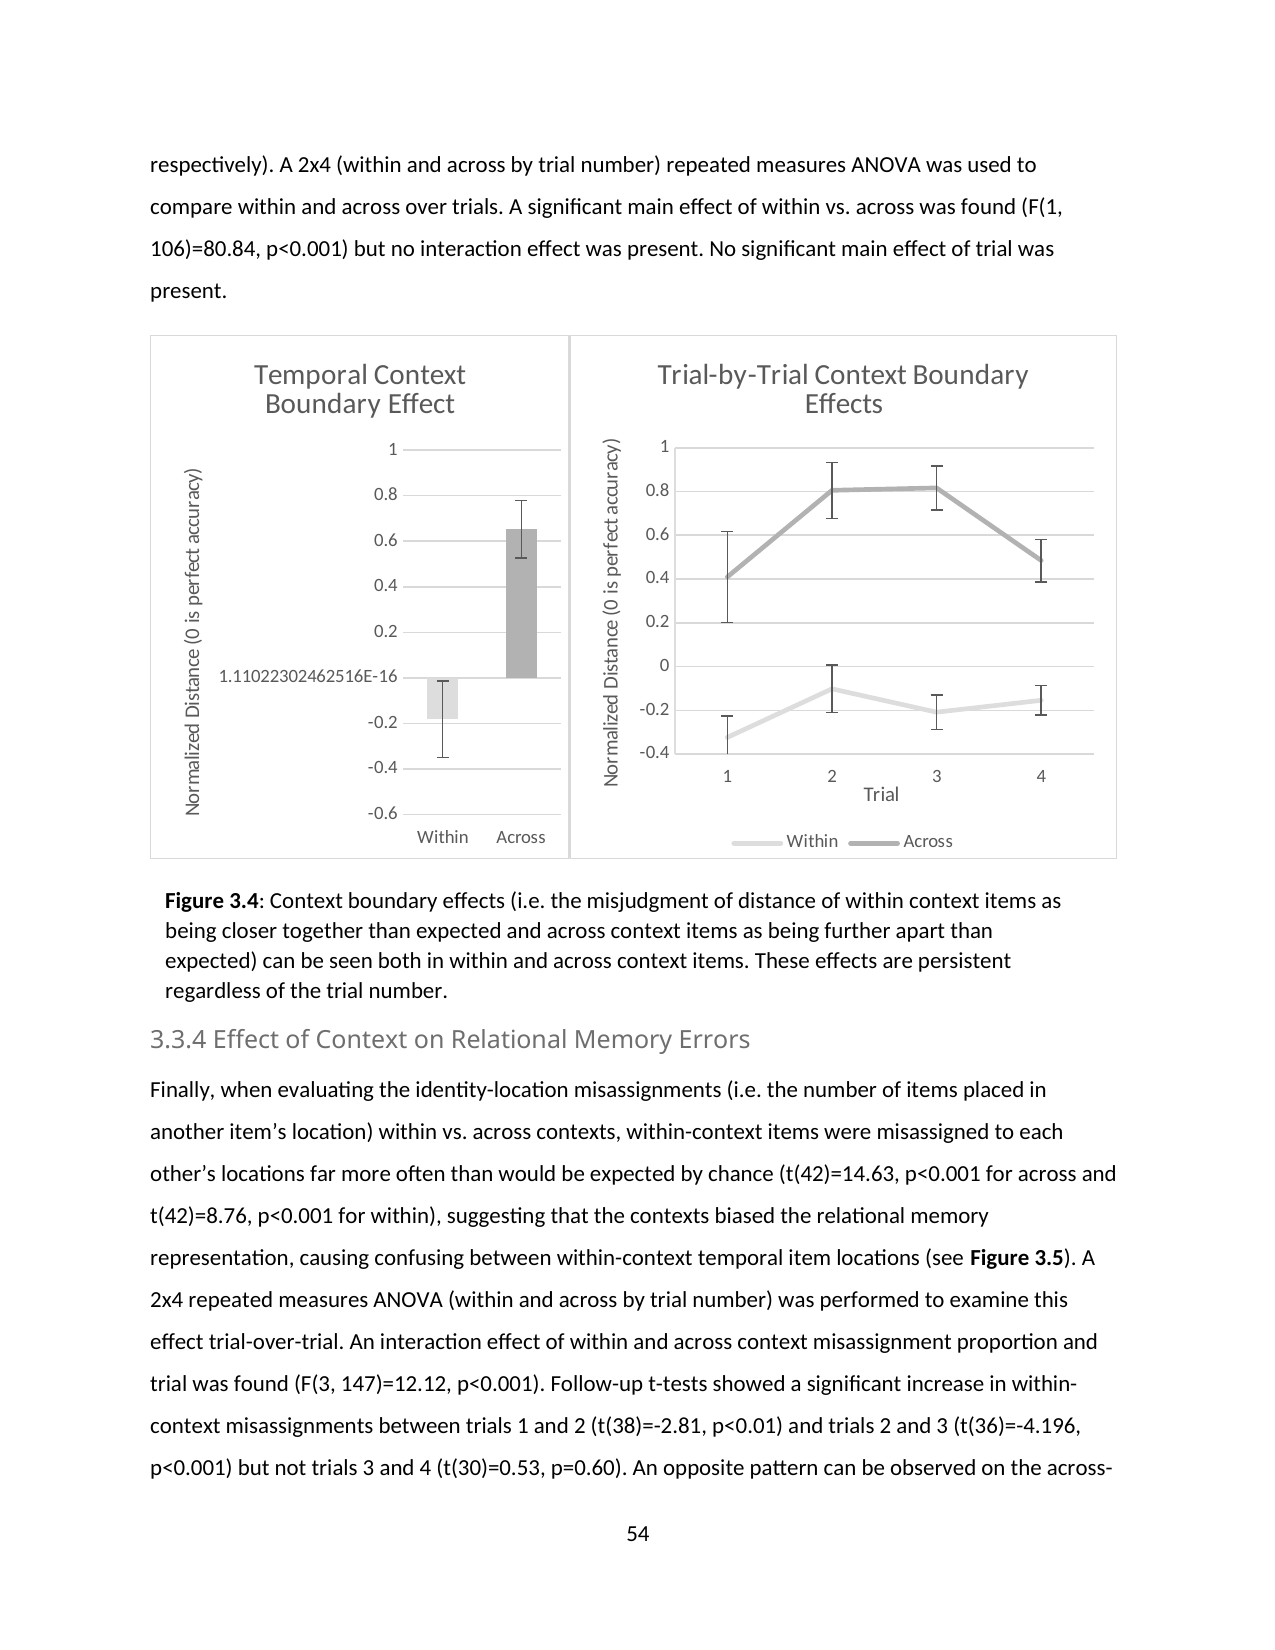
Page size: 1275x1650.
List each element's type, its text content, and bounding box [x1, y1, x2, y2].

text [150, 1075, 1125, 1481]
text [150, 150, 1125, 304]
text 3.3.4 Effect of Context on Relational Memory Errors [150, 878, 1125, 1056]
